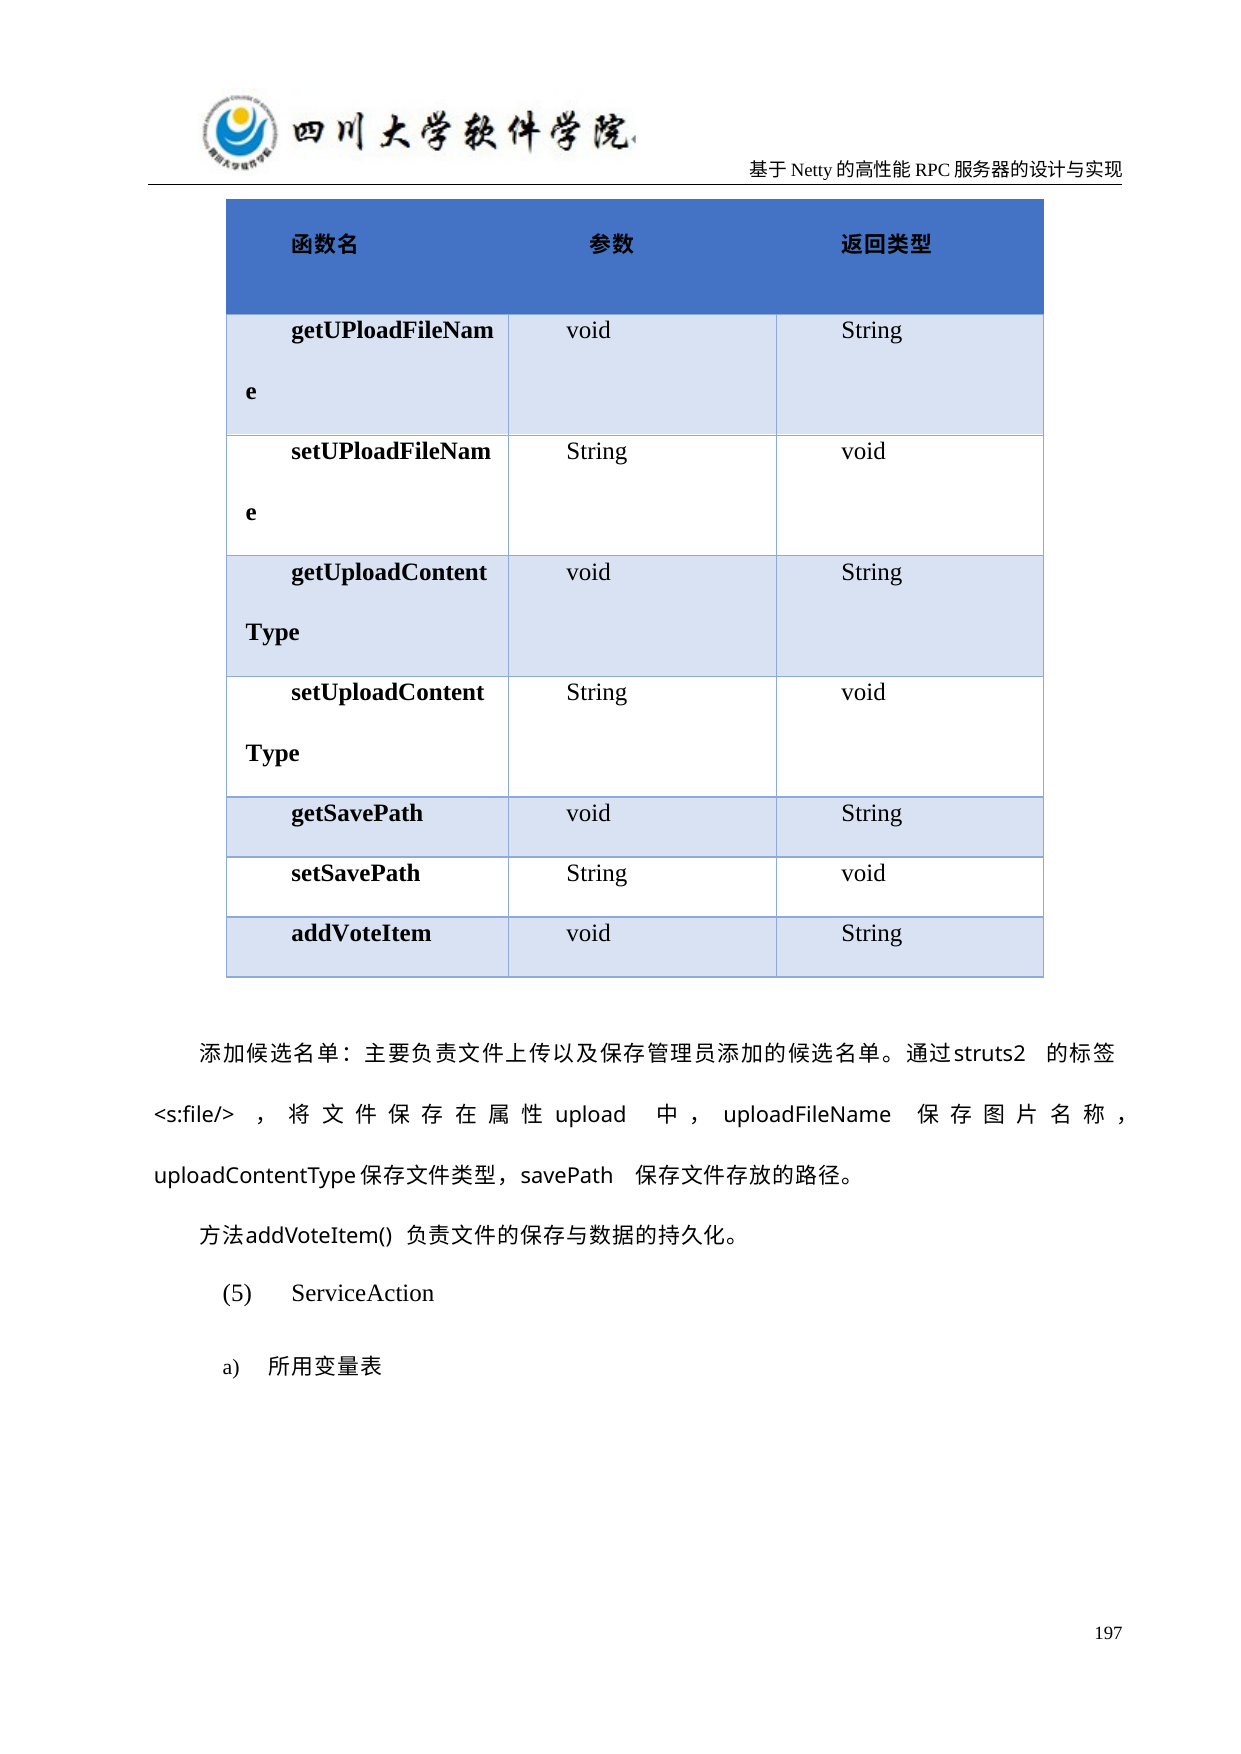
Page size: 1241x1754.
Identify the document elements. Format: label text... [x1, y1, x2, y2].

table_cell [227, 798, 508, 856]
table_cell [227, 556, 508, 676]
picture [197, 88, 639, 177]
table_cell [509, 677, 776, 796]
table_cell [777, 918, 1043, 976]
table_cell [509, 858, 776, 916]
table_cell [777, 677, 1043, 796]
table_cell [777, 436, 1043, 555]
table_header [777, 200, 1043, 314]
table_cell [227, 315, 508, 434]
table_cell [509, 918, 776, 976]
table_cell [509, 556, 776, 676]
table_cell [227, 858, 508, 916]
text 方法addVoteItem()负责文件的保存与数据的持久化。 [154, 1204, 1116, 1264]
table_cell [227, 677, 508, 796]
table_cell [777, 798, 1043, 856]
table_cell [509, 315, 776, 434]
list 所用变量表 [204, 1334, 1116, 1395]
text 添加候选名单：主要负责文件上传以及保存管理员添加的候选名单。通过struts2的标签<s:file/>，将文件保存在属性upload中，uploadFileName保存图片名称，uploadContentType保存文件类型，savePath保存文件存放的路径。 [154, 1022, 1116, 1204]
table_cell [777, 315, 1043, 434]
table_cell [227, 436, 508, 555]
list ServiceAction [154, 1277, 1116, 1307]
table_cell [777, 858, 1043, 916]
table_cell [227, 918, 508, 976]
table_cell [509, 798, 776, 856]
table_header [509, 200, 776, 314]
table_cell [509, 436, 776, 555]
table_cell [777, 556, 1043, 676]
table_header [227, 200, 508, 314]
